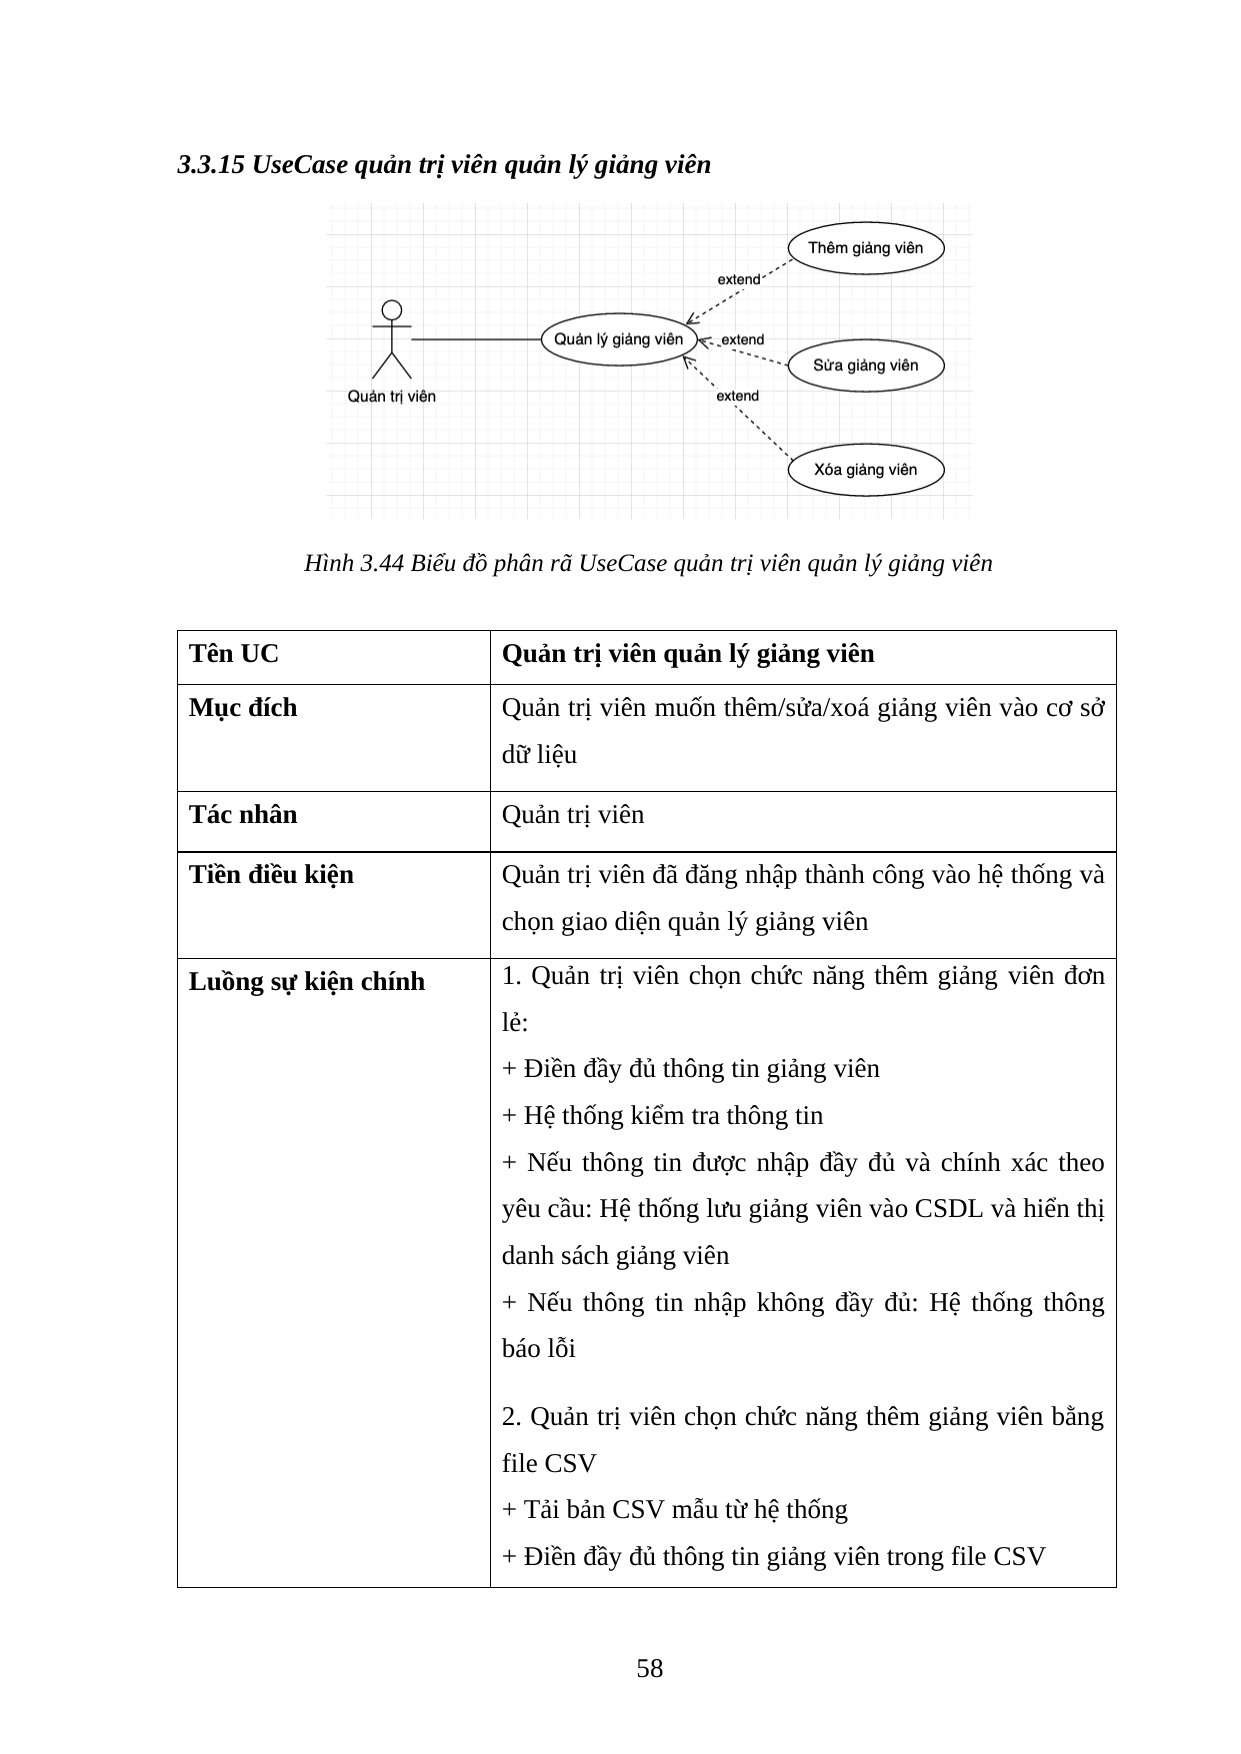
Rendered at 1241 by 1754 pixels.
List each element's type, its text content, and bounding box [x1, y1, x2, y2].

text Hình 3.44 Biểu đồ phân rã UseCase quản trị viên quản lý giảng viên [177, 548, 1122, 577]
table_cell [491, 959, 1116, 1587]
table_cell Luồng sự kiện chính [178, 959, 490, 1587]
table_cell Tiền điều kiện [178, 853, 490, 958]
table_cell Quản trị viên đã đăng nhập thành công vào hệ thống và chọn giao diện quản lý giảng viên [491, 853, 1116, 958]
table_cell Tác nhân [178, 792, 490, 851]
table_header Quản trị viên quản lý giảng viên [491, 631, 1116, 684]
table_cell Mục đích [178, 685, 490, 791]
subtitle UseCase quản trị viên quản lý giảng viên [177, 148, 1122, 179]
picture [326, 203, 973, 519]
table_cell Quản trị viên [491, 792, 1116, 851]
table_header Tên UC [178, 631, 490, 684]
table_cell Quản trị viên muốn thêm/sửa/xoá giảng viên vào cơ sở dữ liệu [491, 685, 1116, 791]
